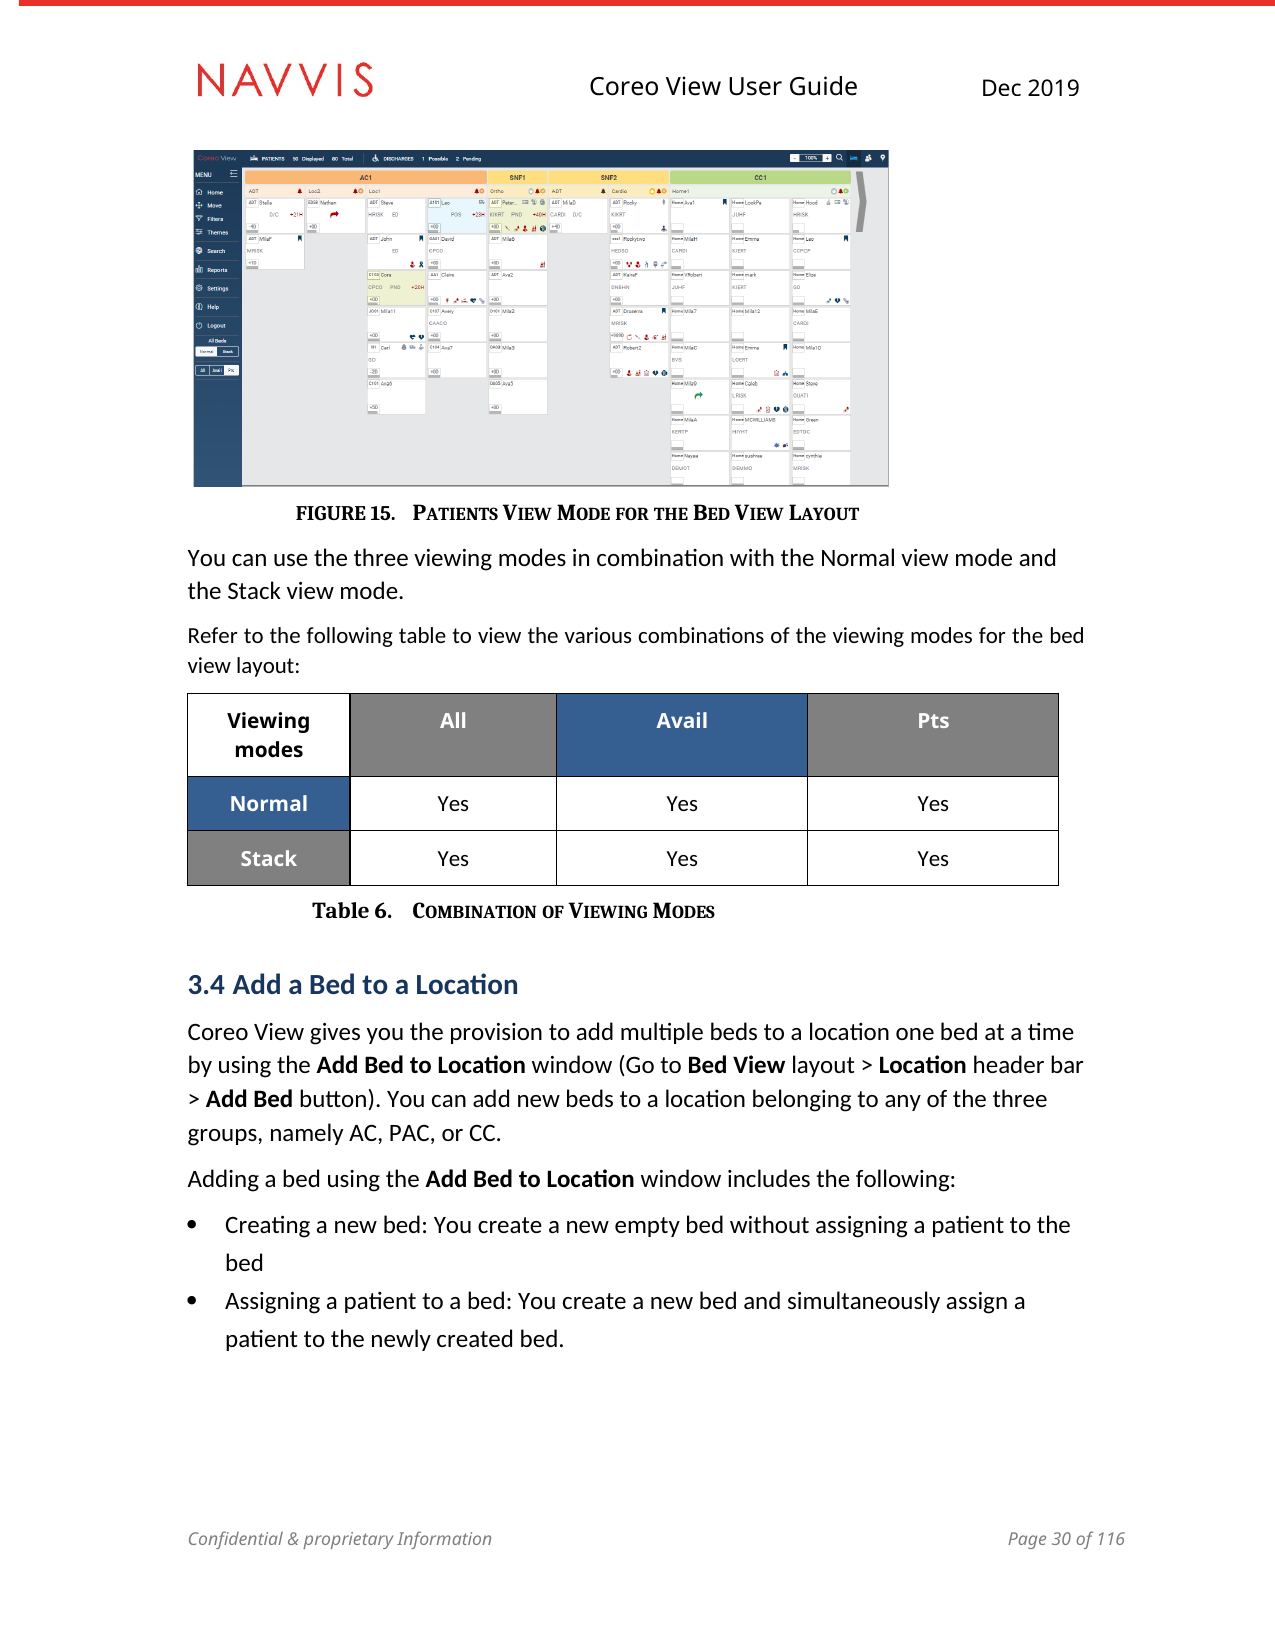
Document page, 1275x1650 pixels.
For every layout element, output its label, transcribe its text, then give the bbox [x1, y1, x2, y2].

text Patients View Mode for the Bed View Layout [296, 499, 1087, 526]
table_cell Yes [351, 777, 556, 830]
subtitle Add a Bed to a Location [187, 966, 1087, 1002]
table_cell Yes [557, 777, 807, 830]
table_header Viewing modes [188, 694, 349, 776]
table_header All [351, 694, 556, 776]
text Coreo View gives you the provision to add multiple beds to a location one bed at a time by using the Add Bed to Location window (Go to Bed View layout > Location header bar > Add Bed button). You can add new beds to a location belonging to any of the three groups, namely AC, PAC, or CC. [187, 1016, 1087, 1147]
text Combination of Viewing Modes [312, 898, 1087, 924]
text Refer to the following table to view the various combinations of the viewing modes for the bed view layout: [187, 622, 1087, 679]
text You can use the three viewing modes in combination with the Normal view mode and the Stack view mode. [187, 542, 1087, 606]
table_cell Yes [351, 831, 556, 885]
table_cell Yes [808, 831, 1058, 885]
table_cell Normal [188, 777, 349, 830]
table_header Avail [557, 694, 807, 776]
table_header Pts [808, 694, 1058, 776]
table_cell Yes [557, 831, 807, 885]
list Creating a new bed: You create a new empty bed without assigning a patient to the bed [187, 1209, 1087, 1277]
picture [193, 150, 889, 487]
table_cell Yes [808, 777, 1058, 830]
picture [187, 55, 383, 104]
list Assigning a patient to a bed: You create a new bed and simultaneously assign a patient to the newly created bed. [187, 1285, 1087, 1354]
text Adding a bed using the Add Bed to Location window includes the following: [187, 1163, 1087, 1193]
table_cell Stack [188, 831, 349, 885]
